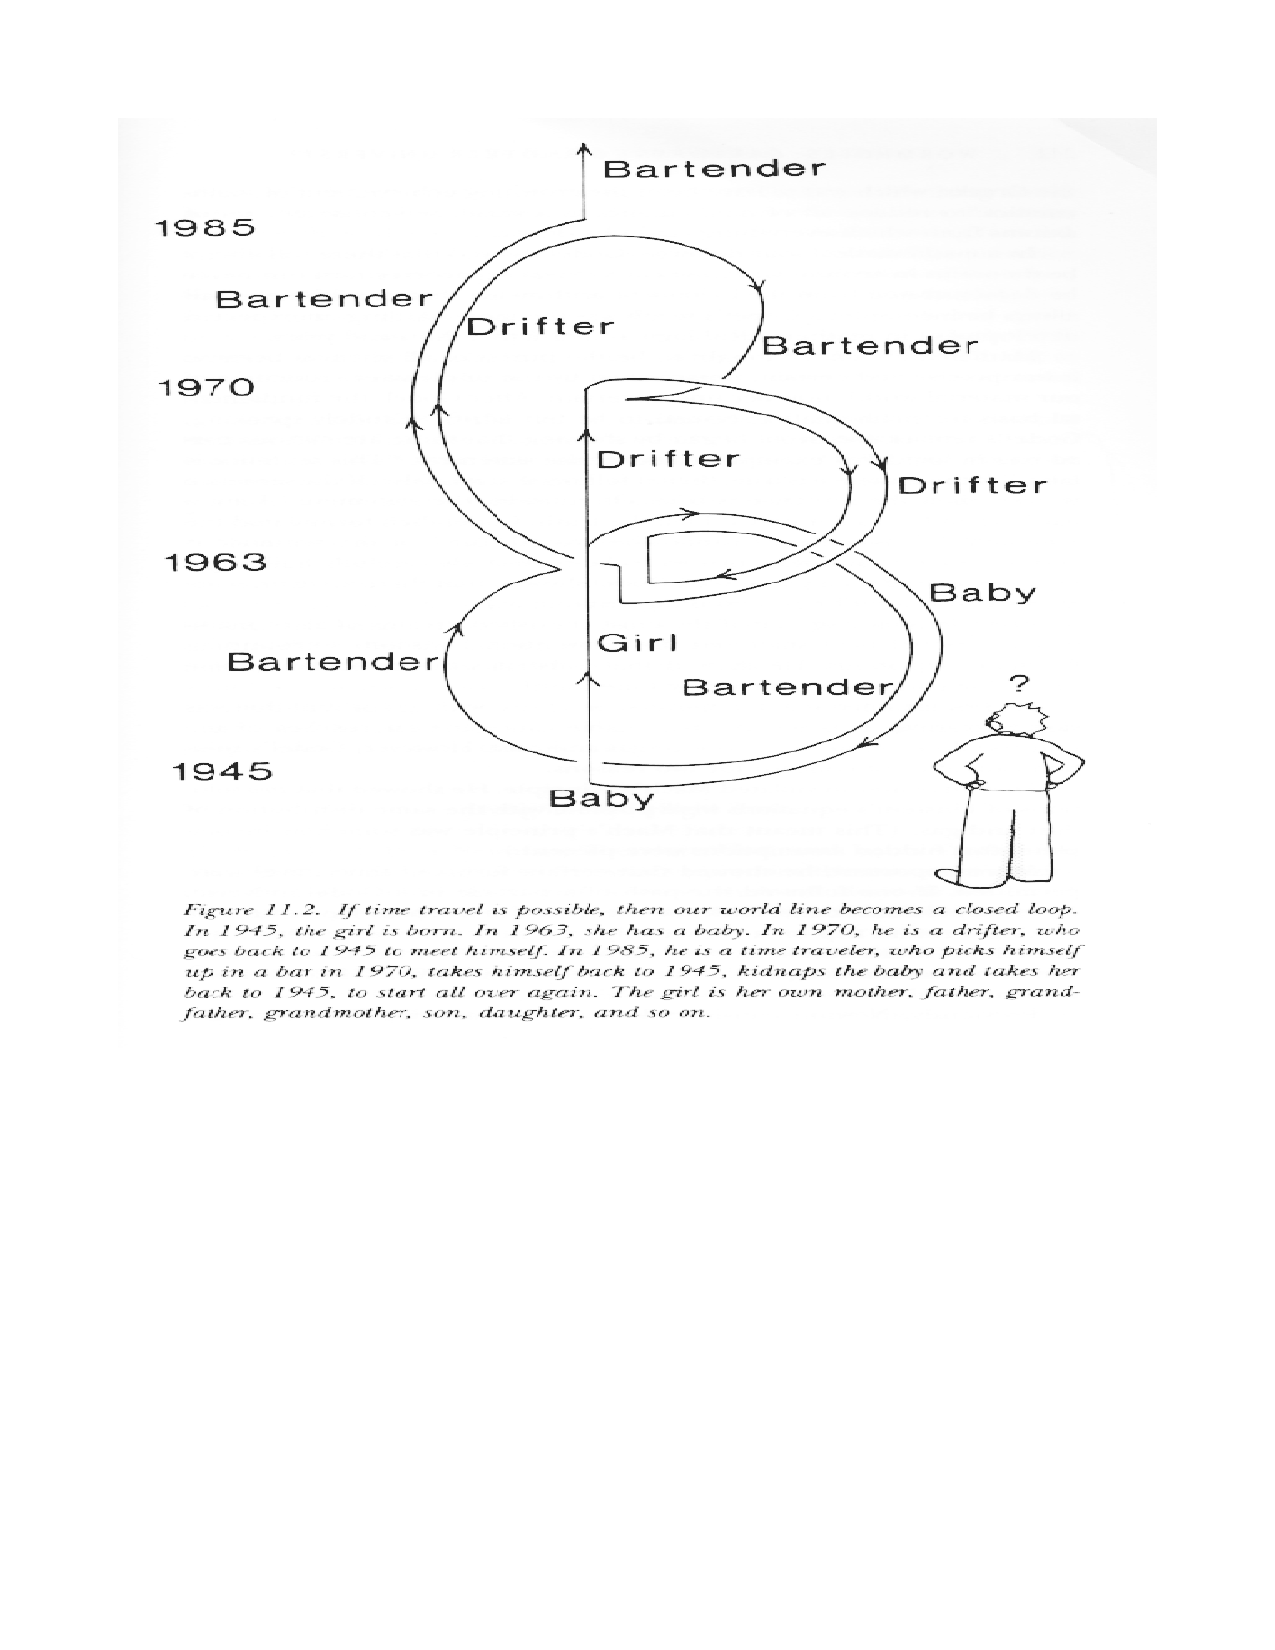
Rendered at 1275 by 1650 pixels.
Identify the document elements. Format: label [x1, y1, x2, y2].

picture [118, 118, 1157, 1048]
